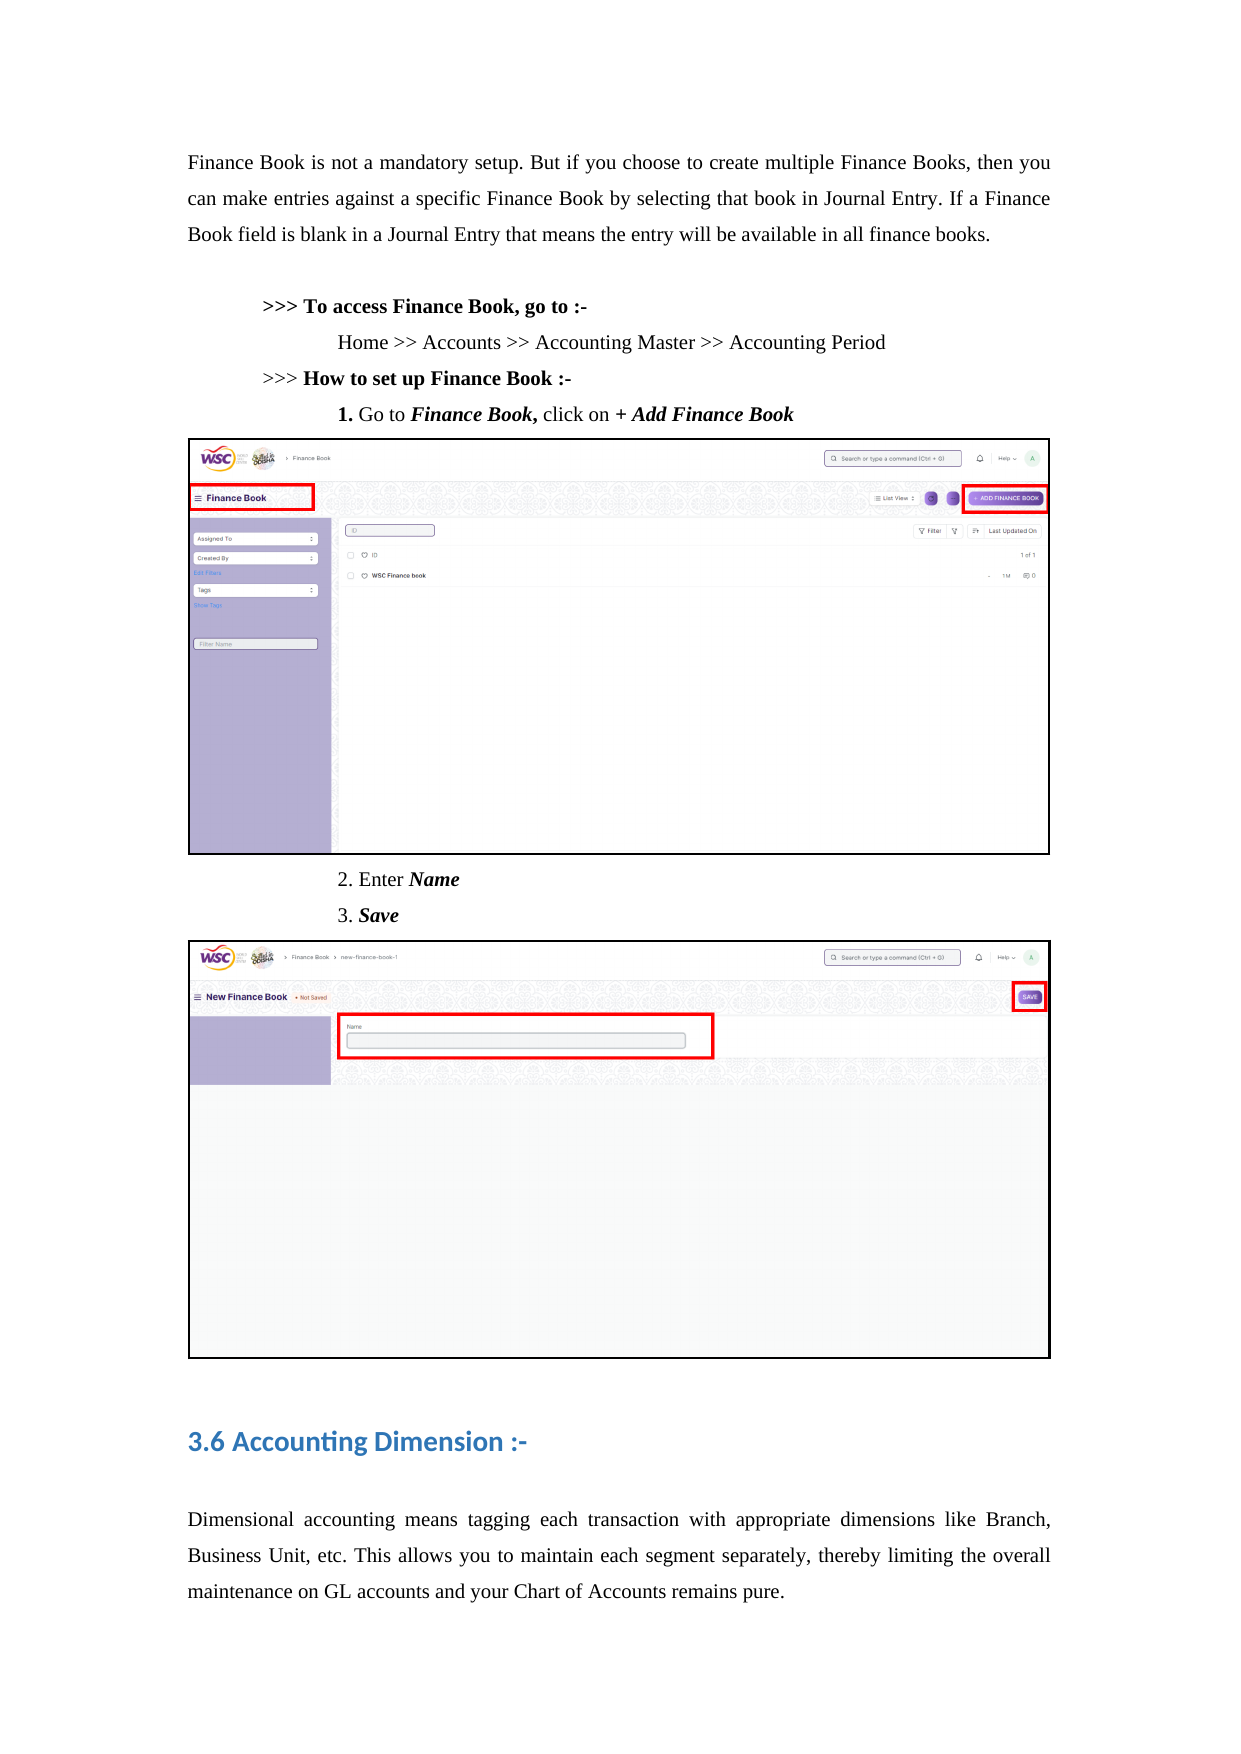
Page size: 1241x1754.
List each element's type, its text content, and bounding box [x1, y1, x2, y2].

picture [190, 440, 1048, 853]
picture [190, 942, 1048, 1357]
list Dimensional accounting means tagging each transaction with appropriate dimensions like Branch, Business Unit, etc. This allows you to maintain each segment separately, thereby limiting the overall maintenance on GL accounts and your Chart of Accounts remains pure. [187, 1507, 1053, 1603]
list Enter Name [337, 867, 1053, 891]
list >>> To access Finance Book, go to :- [187, 294, 1053, 318]
list >>> How to set up Finance Book :- [187, 366, 1053, 390]
list Go to Finance Book, click on + Add Finance Book [337, 402, 1053, 426]
list Save [337, 903, 1053, 927]
list Finance Book is not a mandatory setup. But if you choose to create multiple Finance Books, then you can make entries against a specific Finance Book by selecting that book in Journal Entry. If a Finance Book field is blank in a Journal Entry that means the entry will be available in all finance books. [187, 150, 1053, 246]
list Home >> Accounts >> Accounting Master >> Accounting Period [187, 330, 1053, 354]
subtitle Accounting Dimension :- [187, 1423, 1053, 1458]
